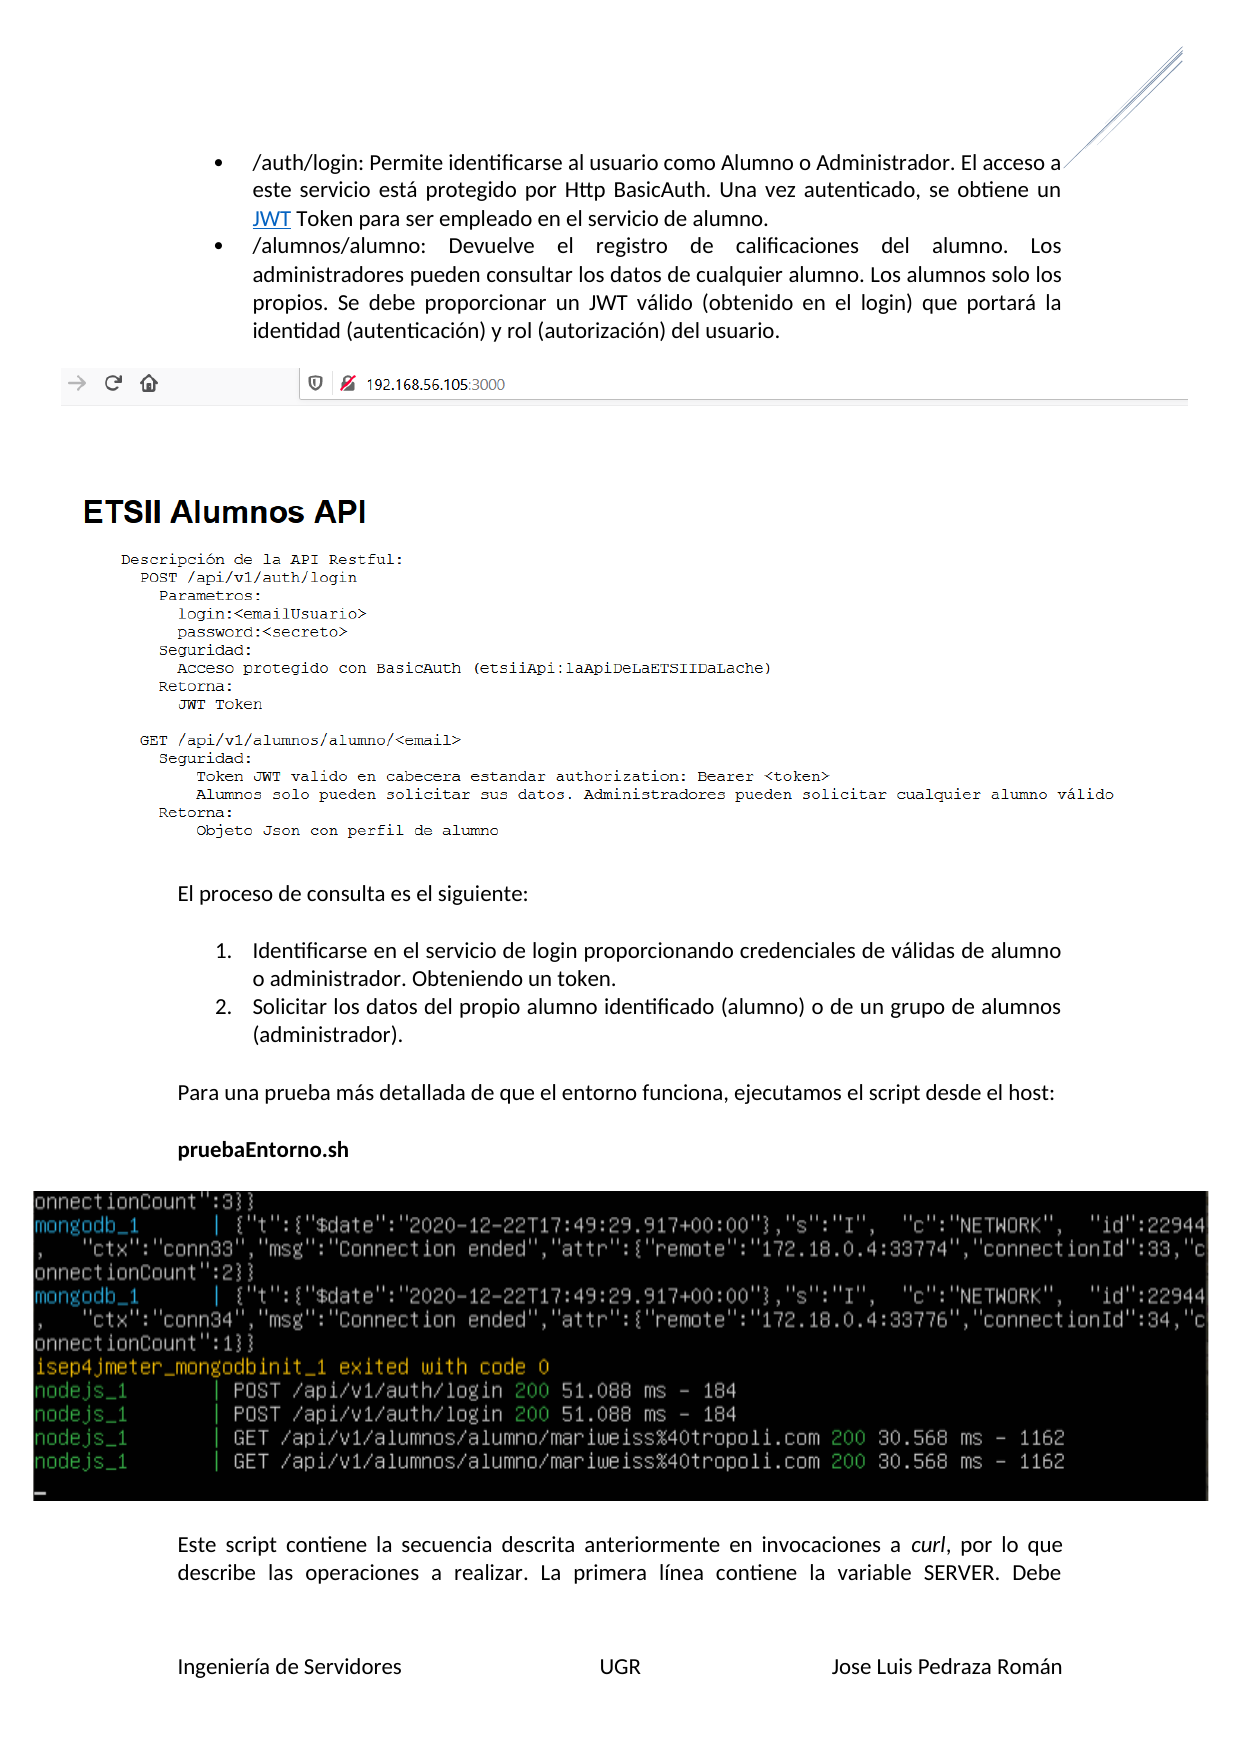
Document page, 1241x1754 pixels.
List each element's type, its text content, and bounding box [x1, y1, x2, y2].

picture [61, 368, 1188, 850]
text El proceso de consulta es el siguiente: [177, 850, 1063, 907]
list /alumnos/alumno: Devuelve el registro de calificaciones del alumno. Los administradores pueden consultar los datos de cualquier alumno. Los alumnos solo los propios. Se debe proporcionar un JWT válido (obtenido en el login) que portará la identidad (autenticación) y rol (autorización) del usuario. [215, 232, 1063, 344]
list Identificarse en el servicio de login proporcionando credenciales de válidas de alumno o administrador. Obteniendo un token. [215, 936, 1063, 992]
text pruebaEntorno.sh [177, 1135, 1063, 1163]
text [177, 1501, 1063, 1586]
text Para una prueba más detallada de que el entorno funciona, ejecutamos el script desde el host: [177, 1078, 1063, 1106]
picture [33, 1191, 1209, 1501]
list /auth/login: Permite identificarse al usuario como Alumno o Administrador. El acceso a este servicio está protegido por Http BasicAuth. Una vez autenticado, se obtiene un JWT Token para ser empleado en el servicio de alumno. [215, 148, 1063, 232]
list Solicitar los datos del propio alumno identificado (alumno) o de un grupo de alumnos (administrador). [215, 992, 1063, 1048]
